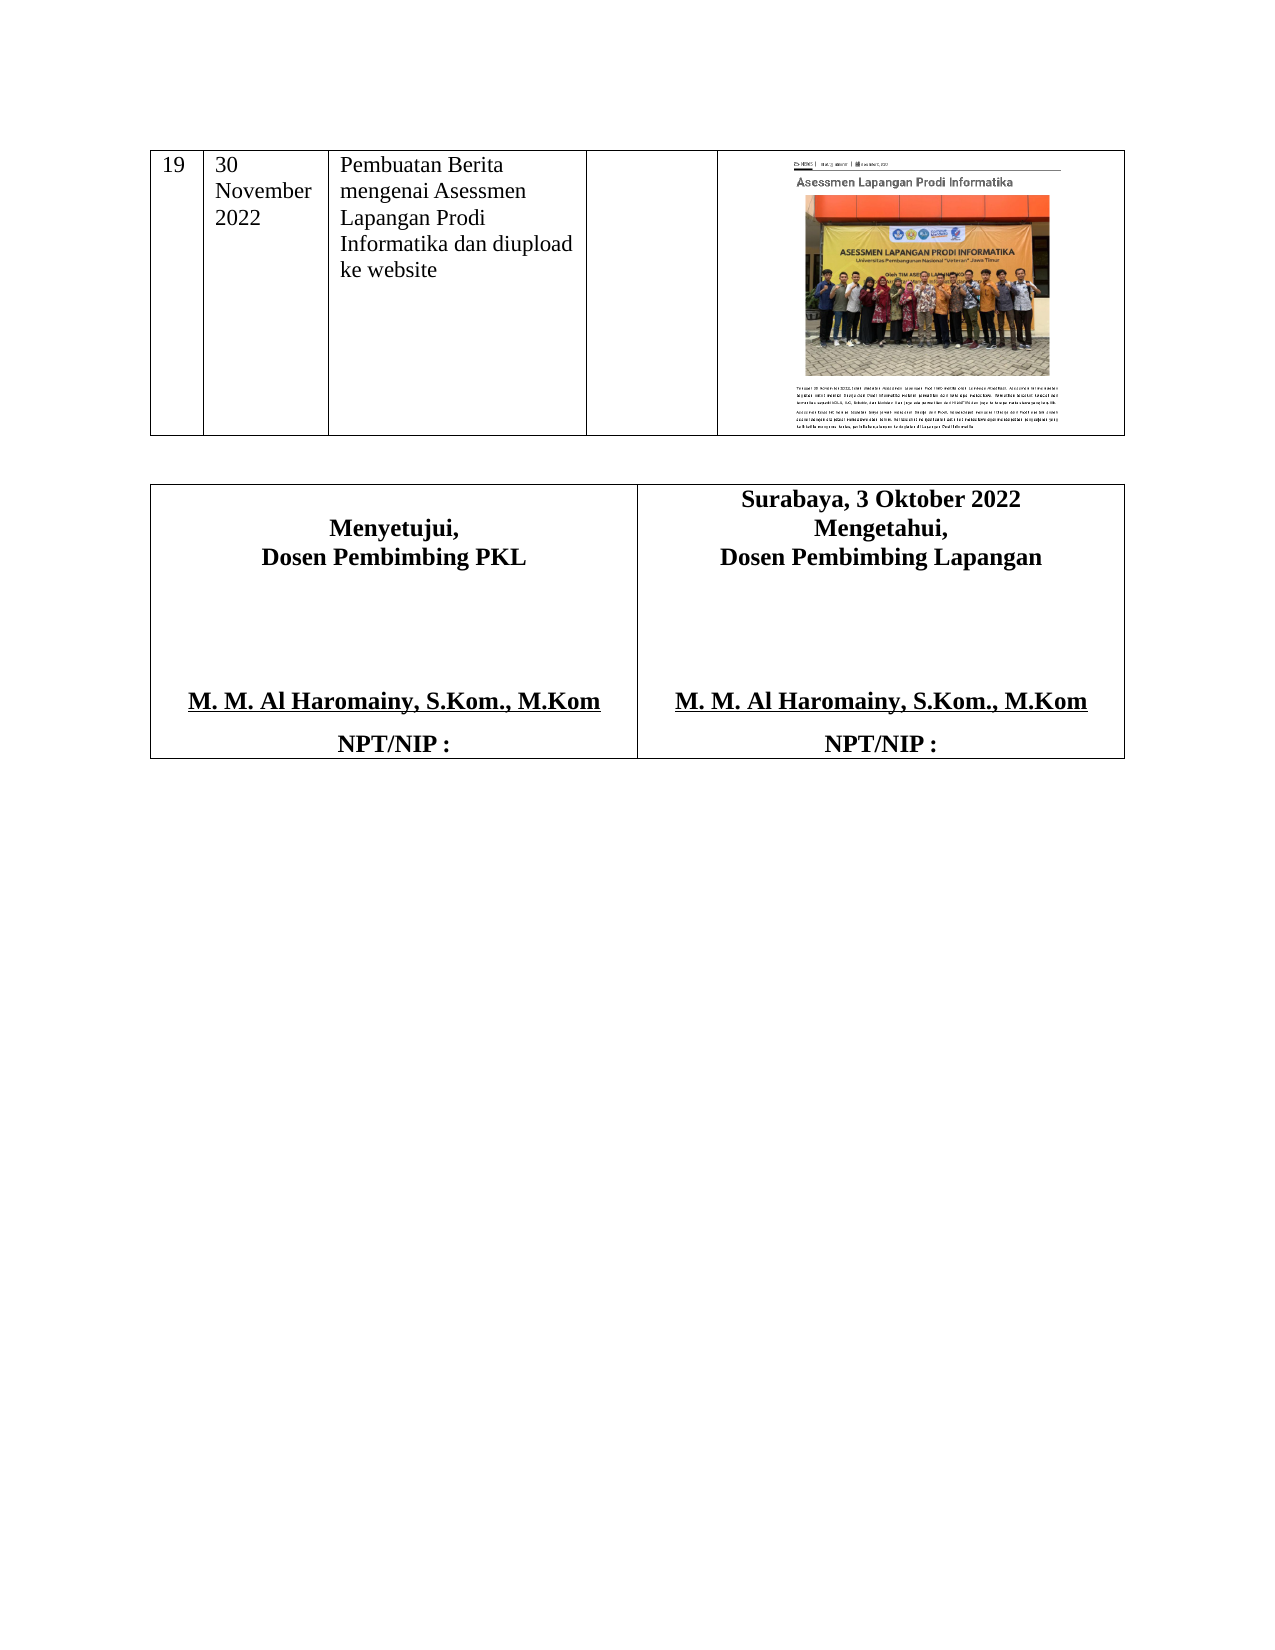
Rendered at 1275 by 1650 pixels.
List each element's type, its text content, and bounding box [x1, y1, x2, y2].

table_cell [587, 151, 717, 435]
table_header Surabaya, 3 Oktober 2022 Mengetahui, Dosen Pembimbing Lapangan M. M. Al Haromainy, S.Kom., M.Kom NPT/NIP : [638, 485, 1124, 758]
picture [728, 151, 1113, 435]
table_cell 30 November 2022 [204, 151, 328, 435]
table_cell Pembuatan Berita mengenai Asessmen Lapangan Prodi Informatika dan diupload ke website [329, 151, 586, 435]
table_cell [718, 151, 728, 435]
table_header Menyetujui, Dosen Pembimbing PKL M. M. Al Haromainy, S.Kom., M.Kom NPT/NIP : [151, 485, 637, 758]
table_cell [1113, 151, 1124, 435]
table_cell 19 [151, 151, 203, 435]
